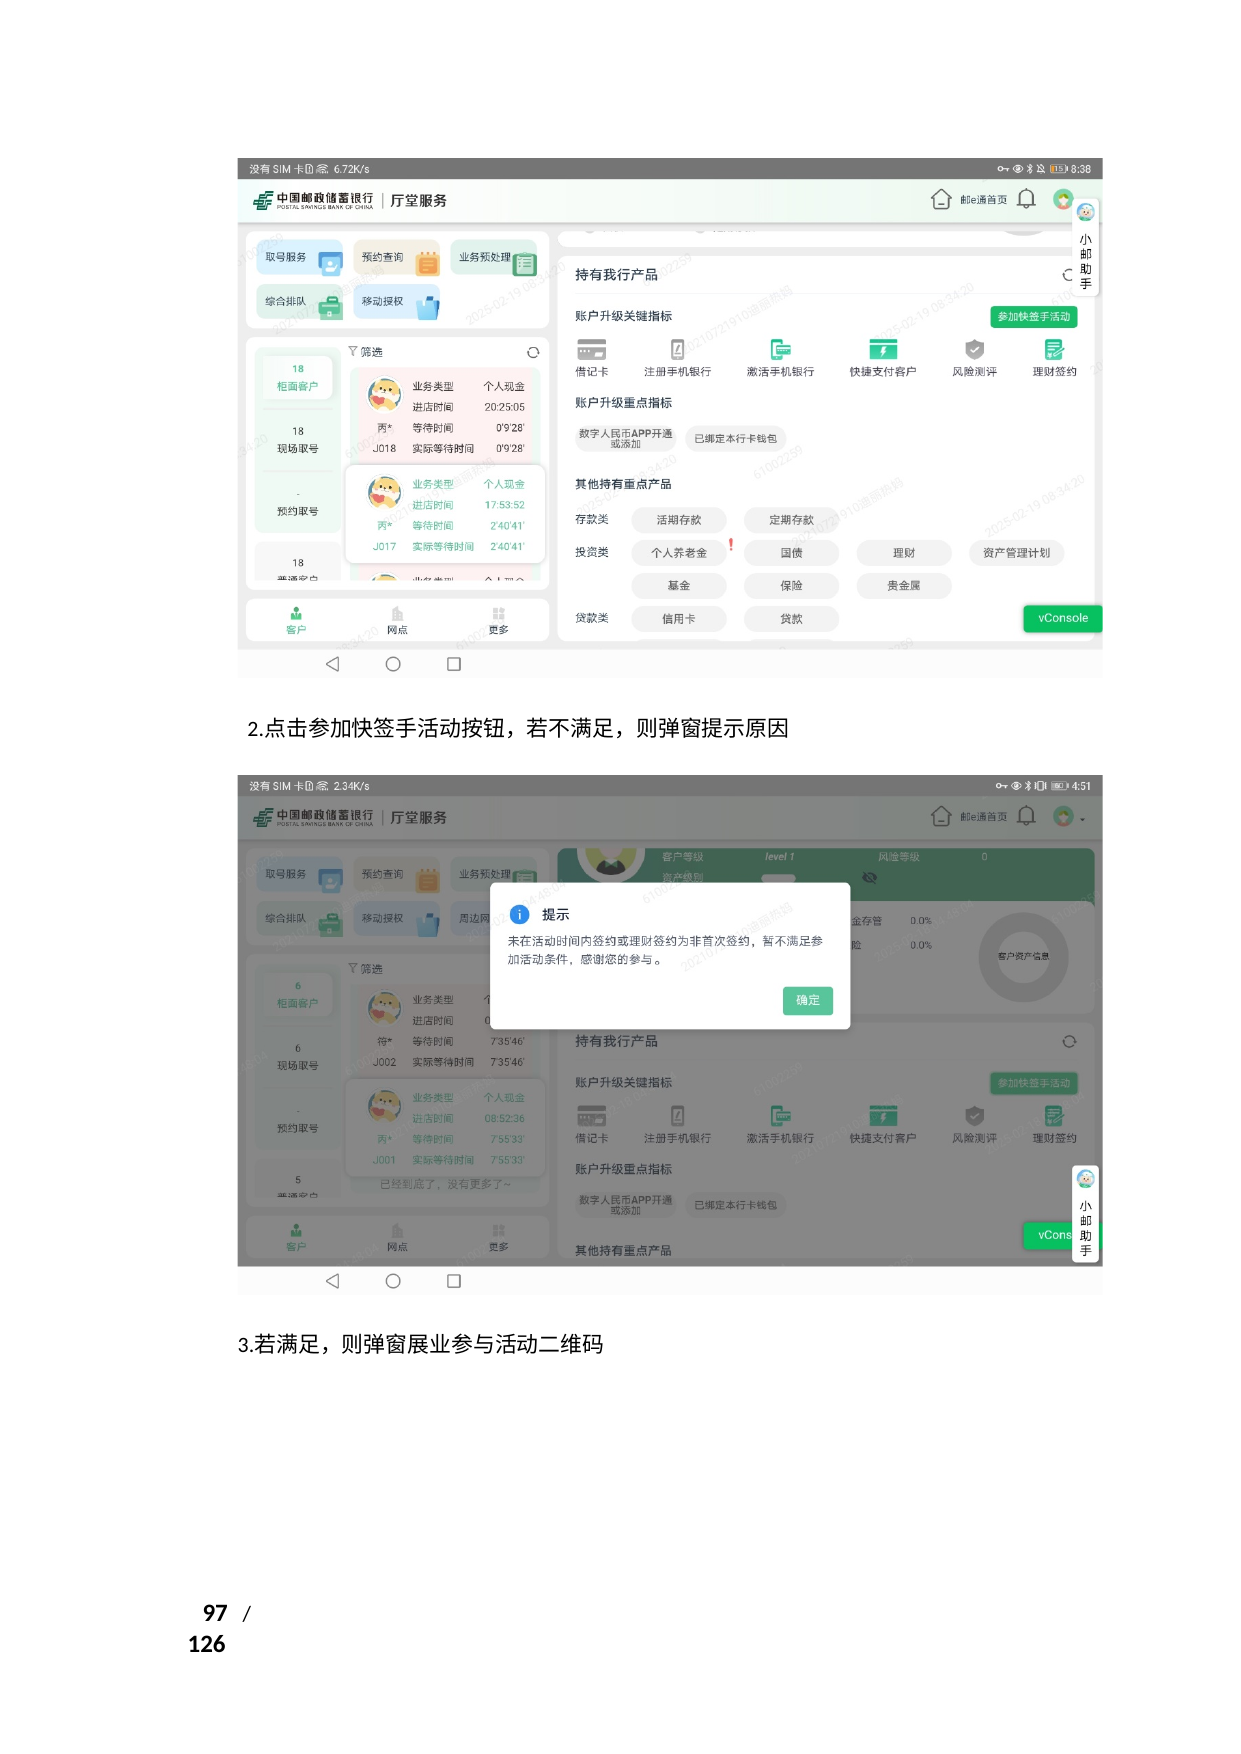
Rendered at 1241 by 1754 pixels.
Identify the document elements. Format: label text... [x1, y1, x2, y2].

picture [237, 158, 1103, 678]
text 3.若满足，则弹窗展业参与活动二维码 [194, 1327, 1053, 1359]
picture [237, 775, 1103, 1295]
text 2.点击参加快签手活动按钮，若不满足，则弹窗提示原因 [187, 710, 1053, 743]
